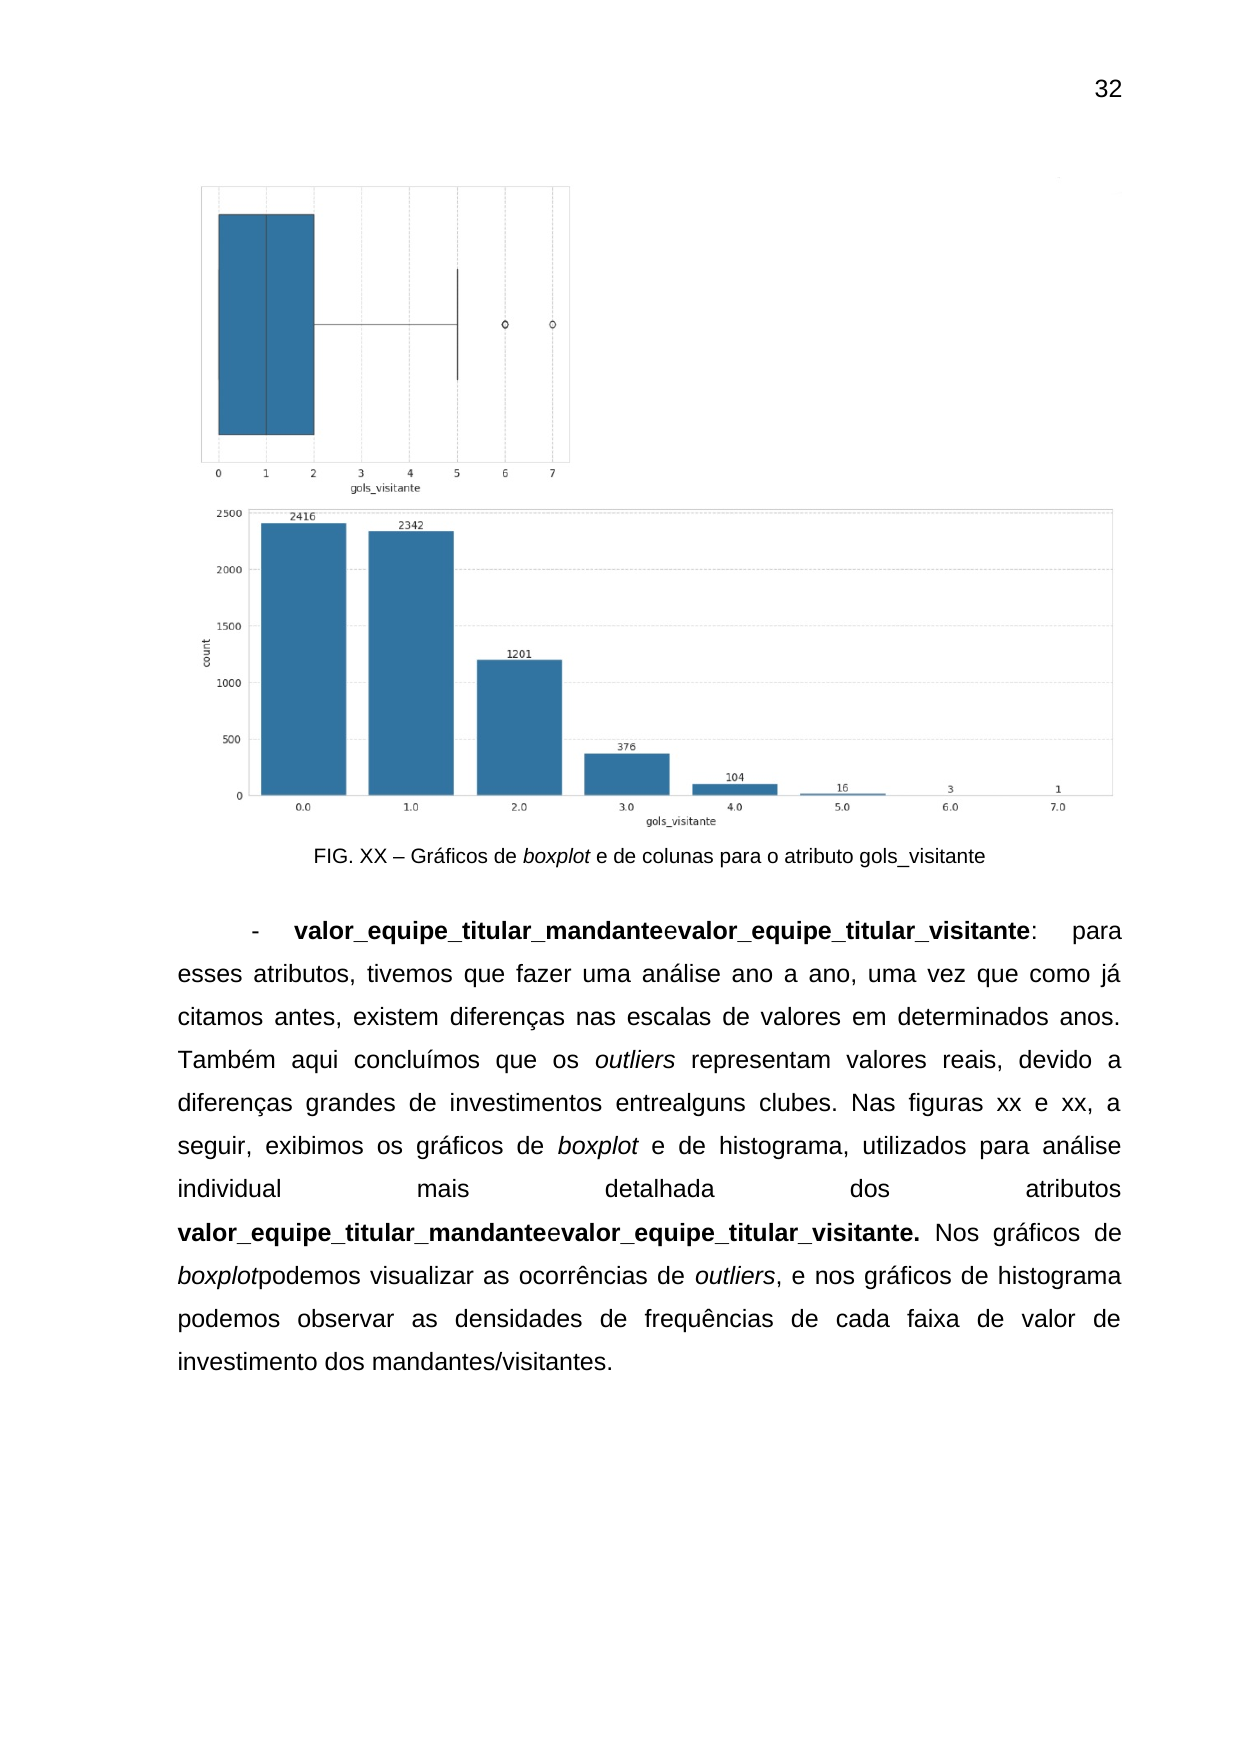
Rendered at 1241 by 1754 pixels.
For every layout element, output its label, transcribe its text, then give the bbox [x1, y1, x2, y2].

text - valor_equipe_titular_mandanteevalor_equipe_titular_visitante: para esses atributos, tivemos que fazer uma análise ano a ano, uma vez que como já citamos antes, existem diferenças nas escalas de valores em determinados anos. Também aqui concluímos que os outliers representam valores reais, devido a diferenças grandes de investimentos entrealguns clubes. Nas figuras xx e xx, a seguir, exibimos os gráficos de boxplot e de histograma, utilizados para análise individual mais detalhada dos atributos valor_equipe_titular_mandanteevalor_equipe_titular_visitante. Nos gráficos de boxplotpodemos visualizar as ocorrências de outliers, e nos gráficos de histograma podemos observar as densidades de frequências de cada faixa de valor de investimento dos mandantes/visitantes. [177, 916, 1122, 1376]
text FIG. XX – Gráficos de boxplot e de colunas para o atributo gols_visitante [177, 844, 1122, 868]
picture [177, 177, 1122, 830]
